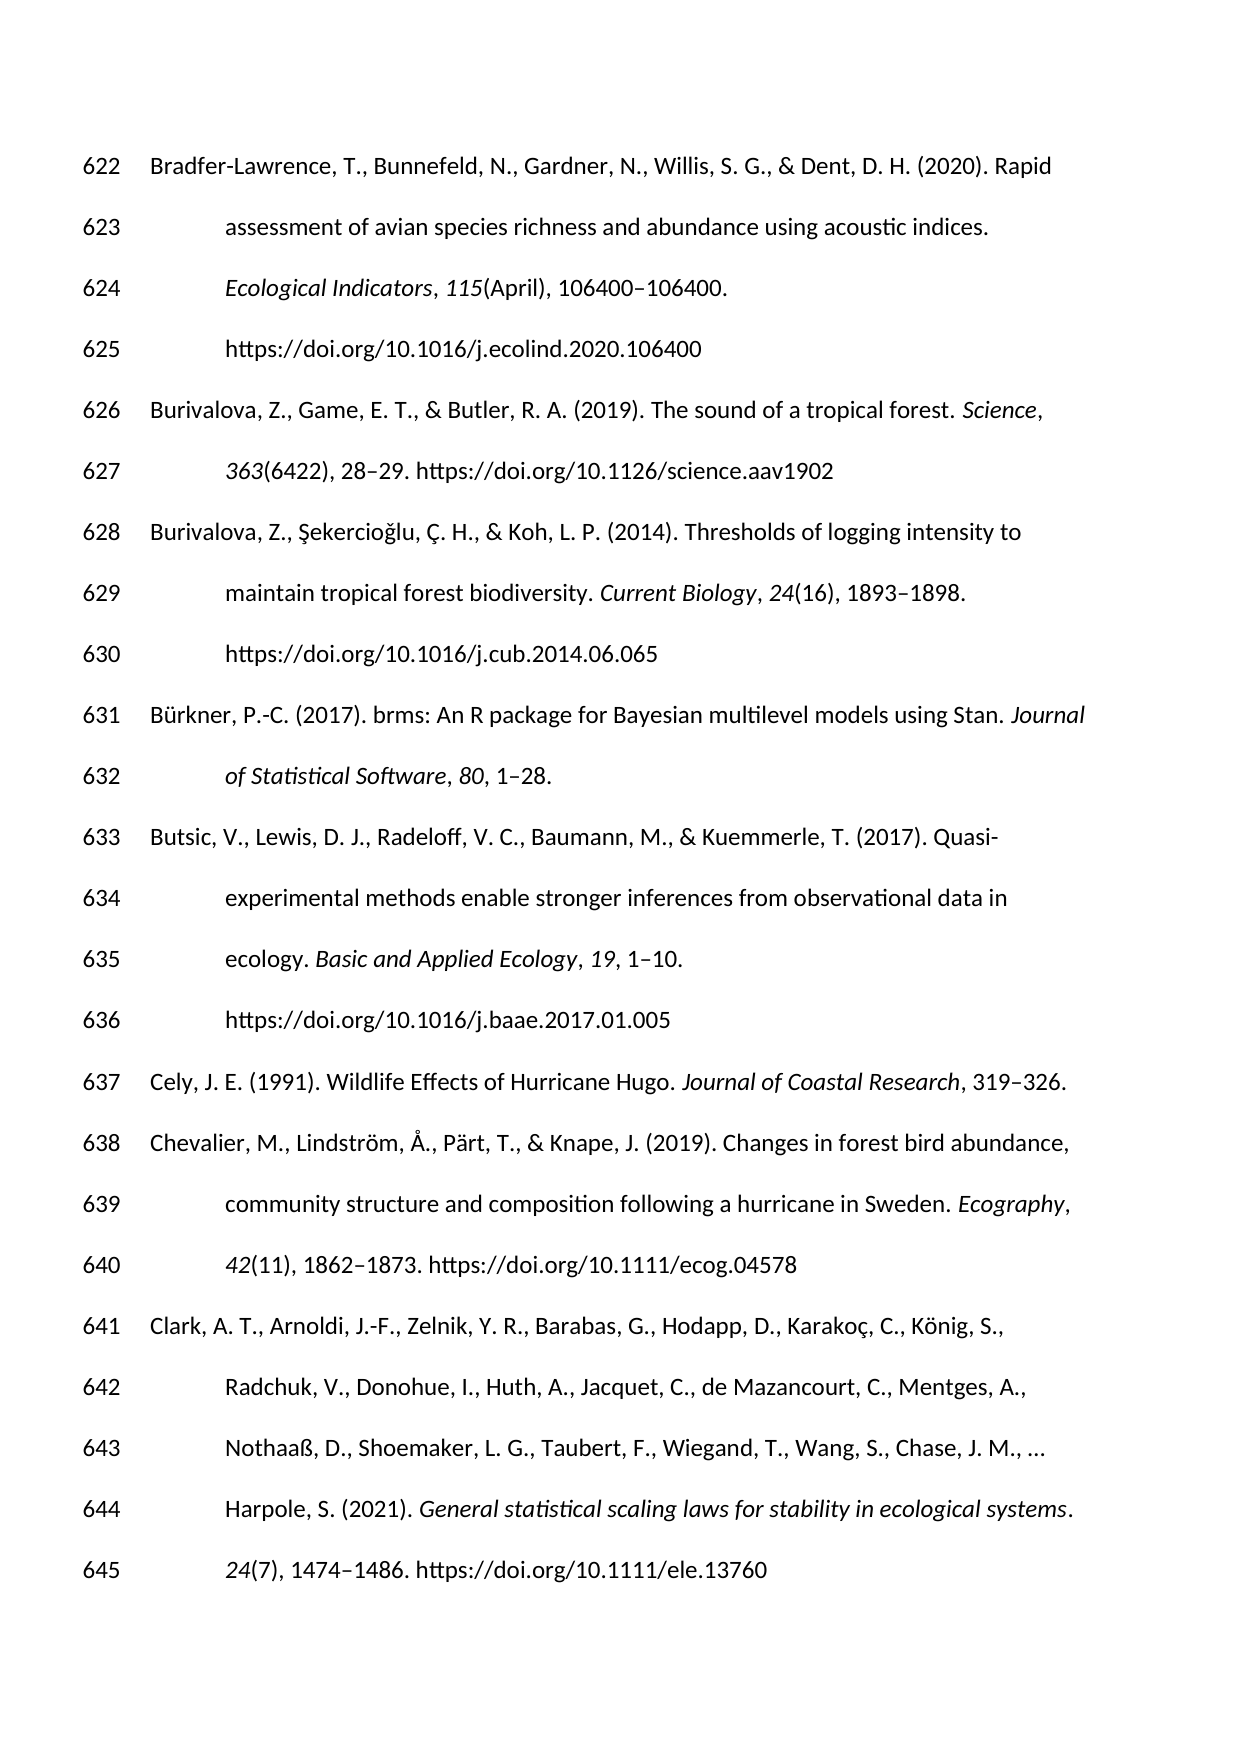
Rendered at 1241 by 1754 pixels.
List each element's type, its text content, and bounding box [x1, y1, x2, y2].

text Cely, J. E. (1991). Wildlife Effects of Hurricane Hugo. Journal of Coastal Research, 319–326. [150, 1066, 1090, 1096]
text Bradfer-Lawrence, T., Bunnefeld, N., Gardner, N., Willis, S. G., & Dent, D. H. (2020). Rapid assessment of avian species richness and abundance using acoustic indices. Ecological Indicators, 115(April), 106400–106400. https://doi.org/10.1016/j.ecolind.2020.106400 [150, 150, 1090, 364]
text Bürkner, P.-C. (2017). brms: An R package for Bayesian multilevel models using Stan. Journal of Statistical Software, 80, 1–28. [150, 699, 1090, 791]
text Butsic, V., Lewis, D. J., Radeloff, V. C., Baumann, M., & Kuemmerle, T. (2017). Quasi-experimental methods enable stronger inferences from observational data in ecology. Basic and Applied Ecology, 19, 1–10. https://doi.org/10.1016/j.baae.2017.01.005 [150, 821, 1090, 1035]
text Burivalova, Z., Şekercioǧlu, Ç. H., & Koh, L. P. (2014). Thresholds of logging intensity to maintain tropical forest biodiversity. Current Biology, 24(16), 1893–1898. https://doi.org/10.1016/j.cub.2014.06.065 [150, 516, 1090, 669]
text Clark, A. T., Arnoldi, J.-F., Zelnik, Y. R., Barabas, G., Hodapp, D., Karakoç, C., König, S., Radchuk, V., Donohue, I., Huth, A., Jacquet, C., de Mazancourt, C., Mentges, A., Nothaaß, D., Shoemaker, L. G., Taubert, F., Wiegand, T., Wang, S., Chase, J. M., … Harpole, S. (2021). General statistical scaling laws for stability in ecological systems. 24(7), 1474–1486. https://doi.org/10.1111/ele.13760 [150, 1310, 1090, 1584]
text Burivalova, Z., Game, E. T., & Butler, R. A. (2019). The sound of a tropical forest. Science, 363(6422), 28–29. https://doi.org/10.1126/science.aav1902 [150, 394, 1090, 486]
text Chevalier, M., Lindström, Å., Pärt, T., & Knape, J. (2019). Changes in forest bird abundance, community structure and composition following a hurricane in Sweden. Ecography, 42(11), 1862–1873. https://doi.org/10.1111/ecog.04578 [150, 1127, 1090, 1279]
